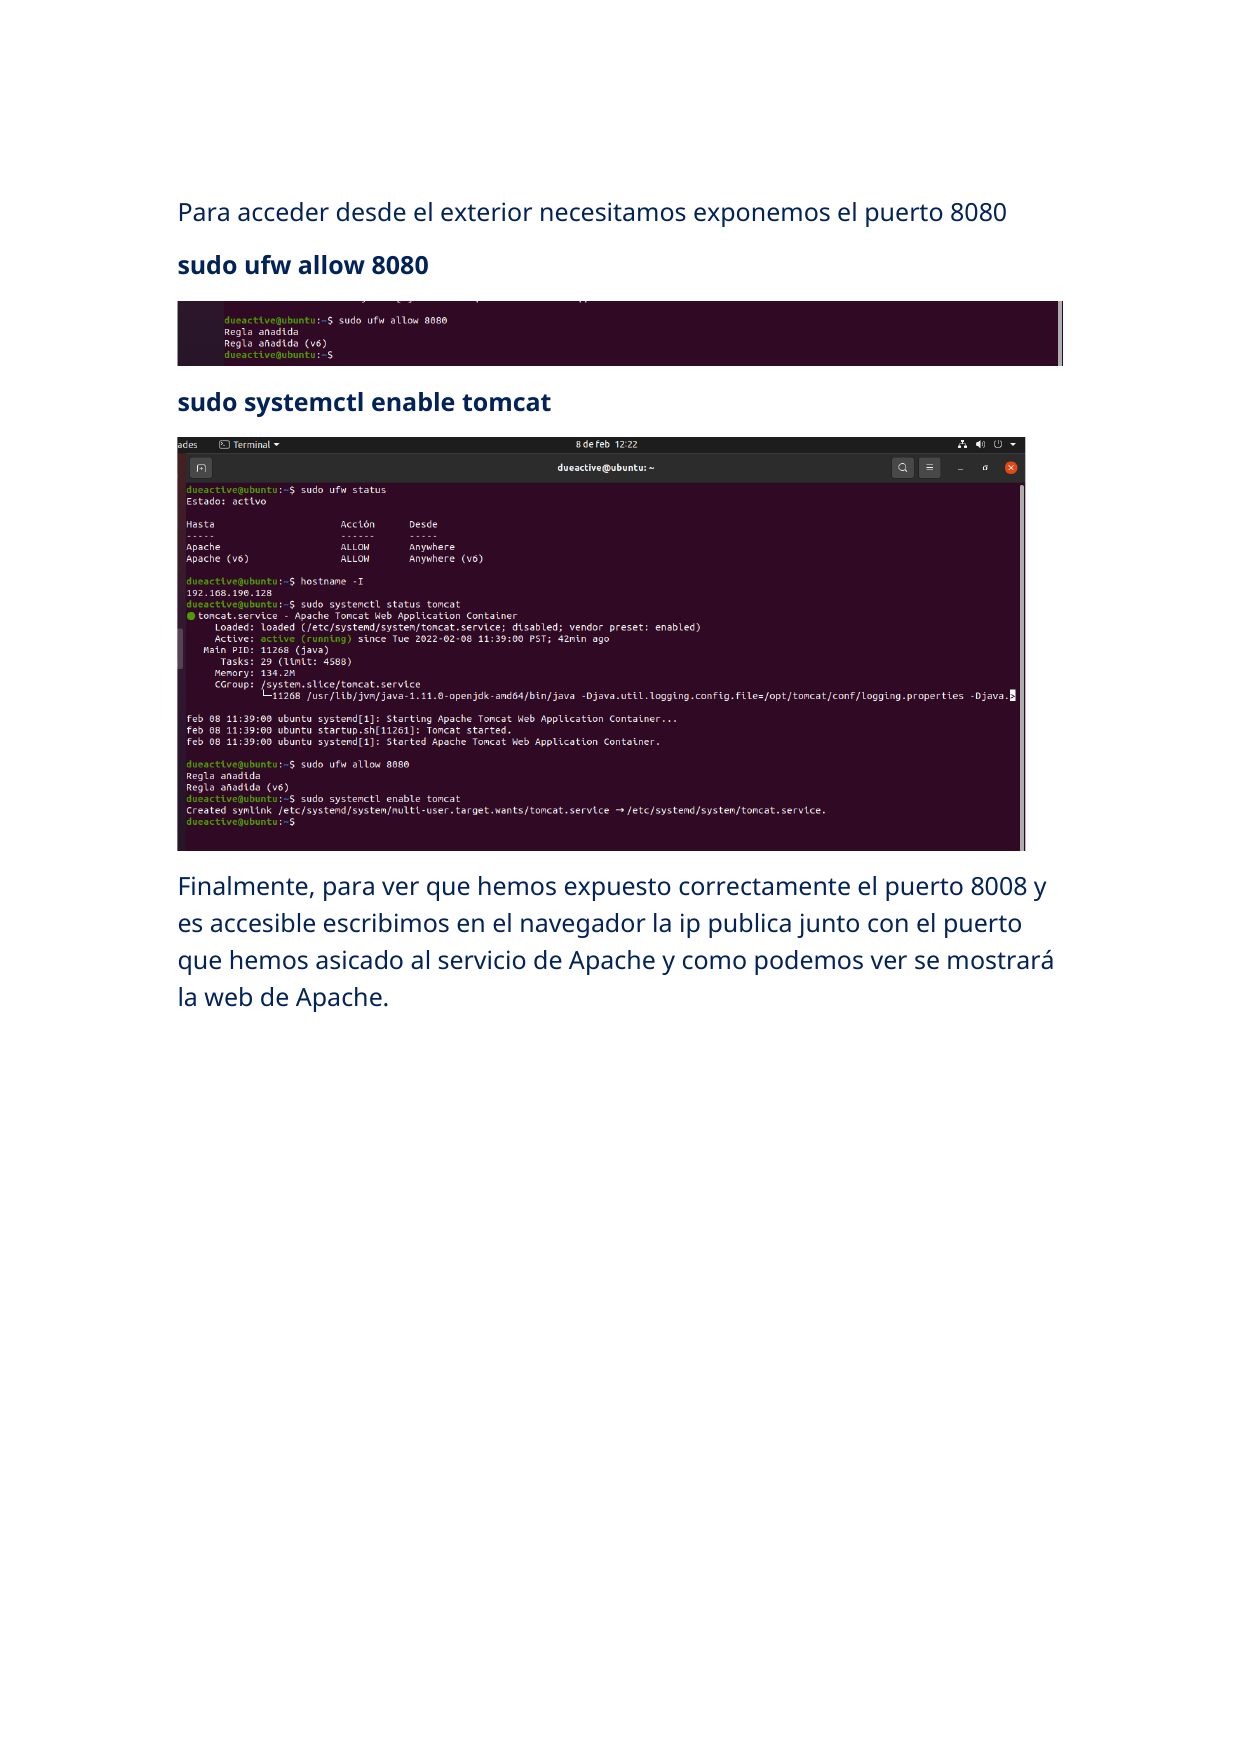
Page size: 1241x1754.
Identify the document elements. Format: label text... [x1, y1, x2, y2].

text Para acceder desde el exterior necesitamos exponemos el puerto 8080 [177, 194, 1063, 228]
text sudo ufw allow 8080 [177, 248, 1063, 282]
picture [177, 301, 1063, 366]
text sudo systemctl enable tomcat [177, 384, 1063, 418]
text Finalmente, para ver que hemos expuesto correctamente el puerto 8008 y es accesible escribimos en el navegador la ip publica junto con el puerto que hemos asicado al servicio de Apache y como podemos ver se mostrará la web de Apache. [177, 869, 1063, 1013]
picture [177, 437, 1026, 851]
